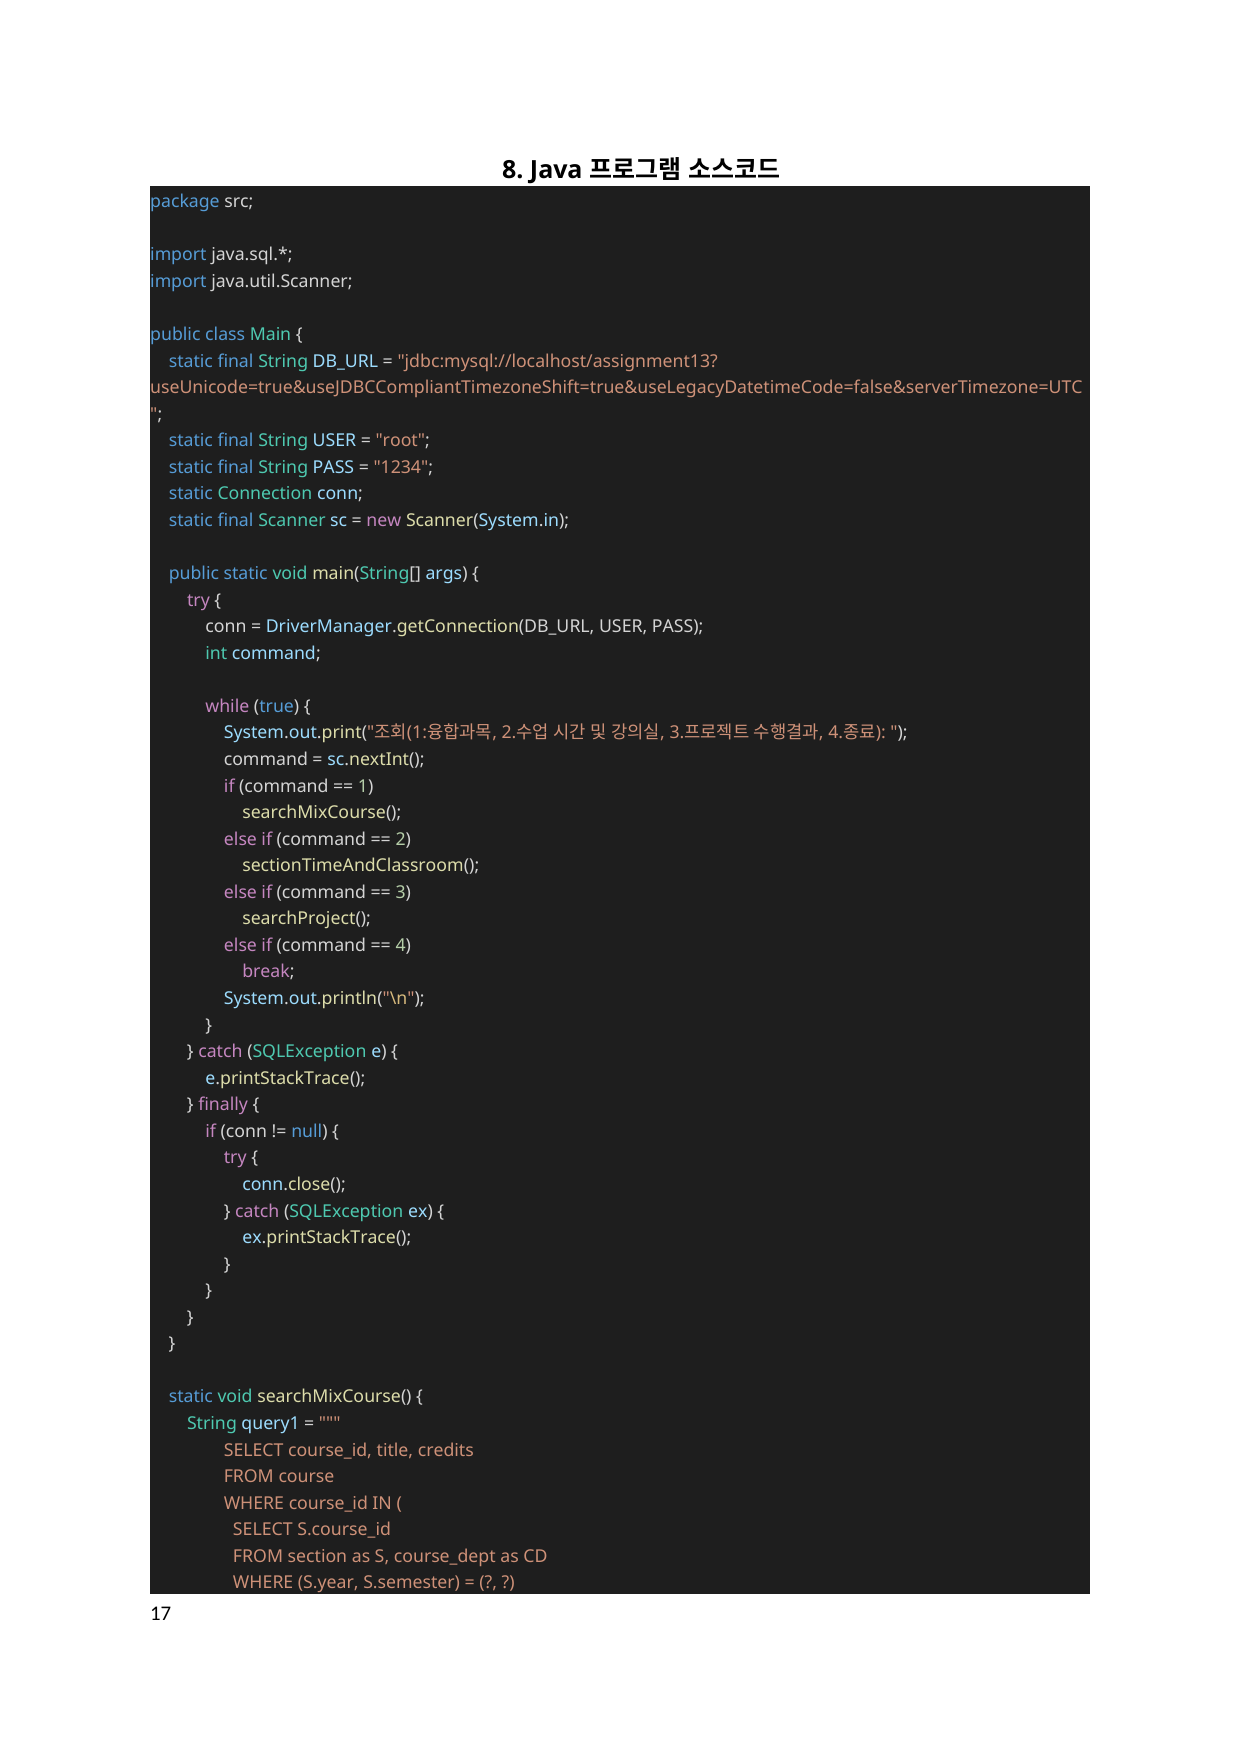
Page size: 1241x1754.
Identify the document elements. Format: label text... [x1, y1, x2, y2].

text ex.printStackTrace(); [150, 1222, 1090, 1249]
text package src; [150, 186, 1090, 213]
text conn = DriverManager.getConnection(DB_URL, USER, PASS); [150, 611, 1090, 638]
text try { [150, 585, 1090, 611]
text if (command == 1) [150, 771, 1090, 797]
text } finally { [150, 1089, 1090, 1116]
text try { [150, 1142, 1090, 1169]
text import java.util.Scanner; [150, 266, 1090, 292]
text } [150, 1249, 1090, 1275]
text static void searchMixCourse() { [150, 1382, 1090, 1408]
text SELECT S.course_id [150, 1514, 1090, 1541]
text } [150, 1010, 1090, 1036]
text String query1 = """ [150, 1408, 1090, 1435]
text public static void main(String[] args) { [150, 558, 1090, 585]
text FROM course [150, 1461, 1090, 1488]
text while (true) { [150, 691, 1090, 717]
text } [150, 1275, 1090, 1302]
text else if (command == 2) [150, 824, 1090, 850]
text else if (command == 4) [150, 930, 1090, 957]
text } catch (SQLException ex) { [150, 1196, 1090, 1222]
text searchProject(); [150, 903, 1090, 930]
text sectionTimeAndClassroom(); [150, 850, 1090, 877]
text e.printStackTrace(); [150, 1063, 1090, 1089]
text if (conn != null) { [150, 1116, 1090, 1142]
text static final String PASS = "1234"; [150, 452, 1090, 478]
text WHERE course_id IN ( [150, 1488, 1090, 1514]
text 8. Java 프로그램 소스코드 [192, 150, 1090, 186]
text import java.sql.*; [150, 239, 1090, 266]
text static final String DB_URL = "jdbc:mysql://localhost/assignment13?useUnicode=true&useJDBCCompliantTimezoneShift=true&useLegacyDatetimeCode=false&serverTimezone=UTC"; [150, 346, 1090, 425]
text } catch (SQLException e) { [150, 1036, 1090, 1063]
text System.out.println("\n"); [150, 983, 1090, 1010]
text command = sc.nextInt(); [150, 744, 1090, 771]
text } [150, 1302, 1090, 1328]
text SELECT course_id, title, credits [150, 1435, 1090, 1461]
text public class Main { [150, 319, 1090, 346]
text int command; [150, 638, 1090, 664]
text WHERE (S.year, S.semester) = (?, ?) [150, 1567, 1090, 1594]
text else if (command == 3) [150, 877, 1090, 903]
text static final String USER = "root"; [150, 425, 1090, 452]
text static final Scanner sc = new Scanner(System.in); [150, 505, 1090, 532]
text static Connection conn; [150, 478, 1090, 505]
text searchMixCourse(); [150, 797, 1090, 824]
text } [150, 1328, 1090, 1355]
text conn.close(); [150, 1169, 1090, 1196]
text break; [150, 957, 1090, 983]
text FROM section as S, course_dept as CD [150, 1541, 1090, 1567]
text System.out.print("조회(1:융합과목, 2.수업 시간 및 강의실, 3.프로젝트 수행결과, 4.종료): "); [150, 717, 1090, 744]
